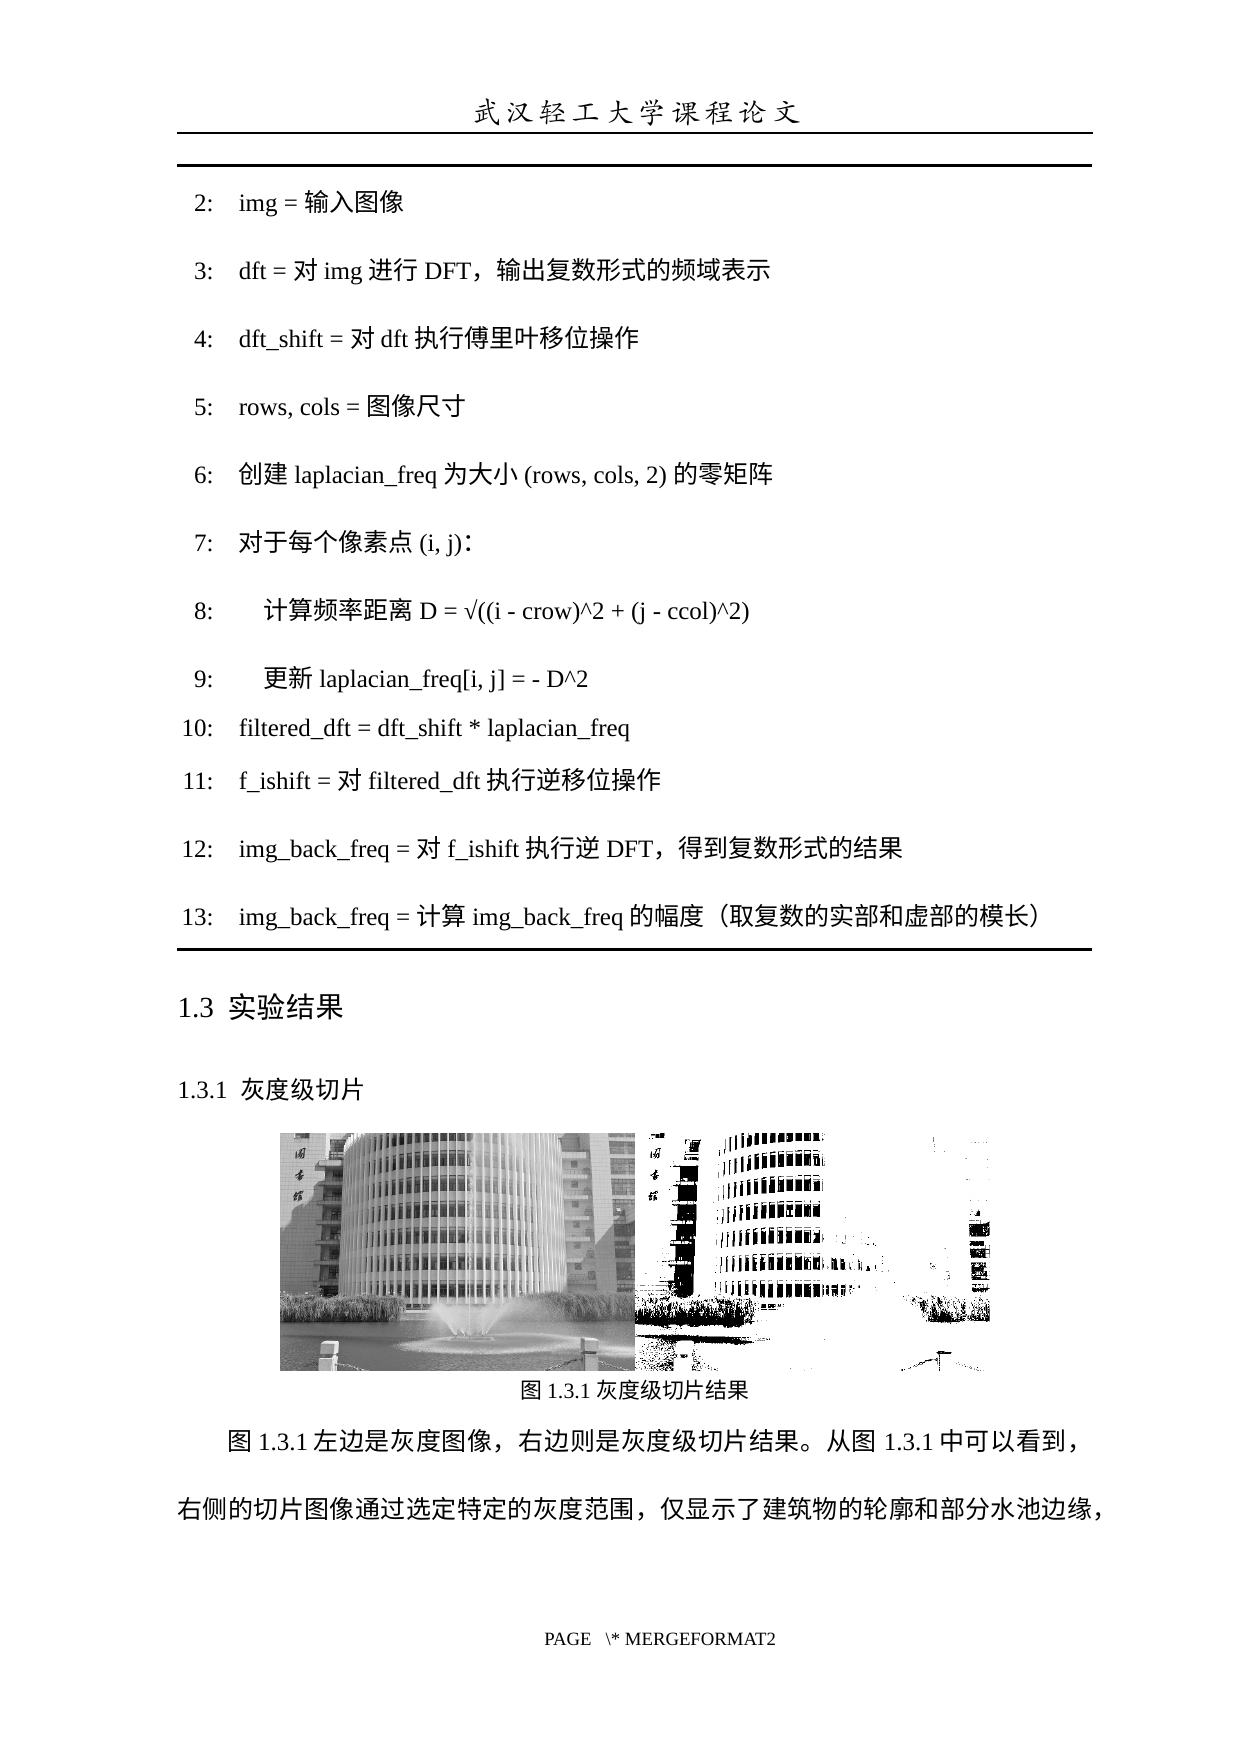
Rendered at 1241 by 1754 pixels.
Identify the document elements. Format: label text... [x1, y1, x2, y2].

subtitle 灰度级切片 [177, 1072, 1093, 1106]
subtitle 实验结果 [177, 972, 1093, 1040]
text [177, 1406, 1093, 1541]
picture [280, 1133, 990, 1371]
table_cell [177, 167, 1092, 948]
text 图1.3.1 灰度级切片结果 [177, 1372, 1093, 1406]
